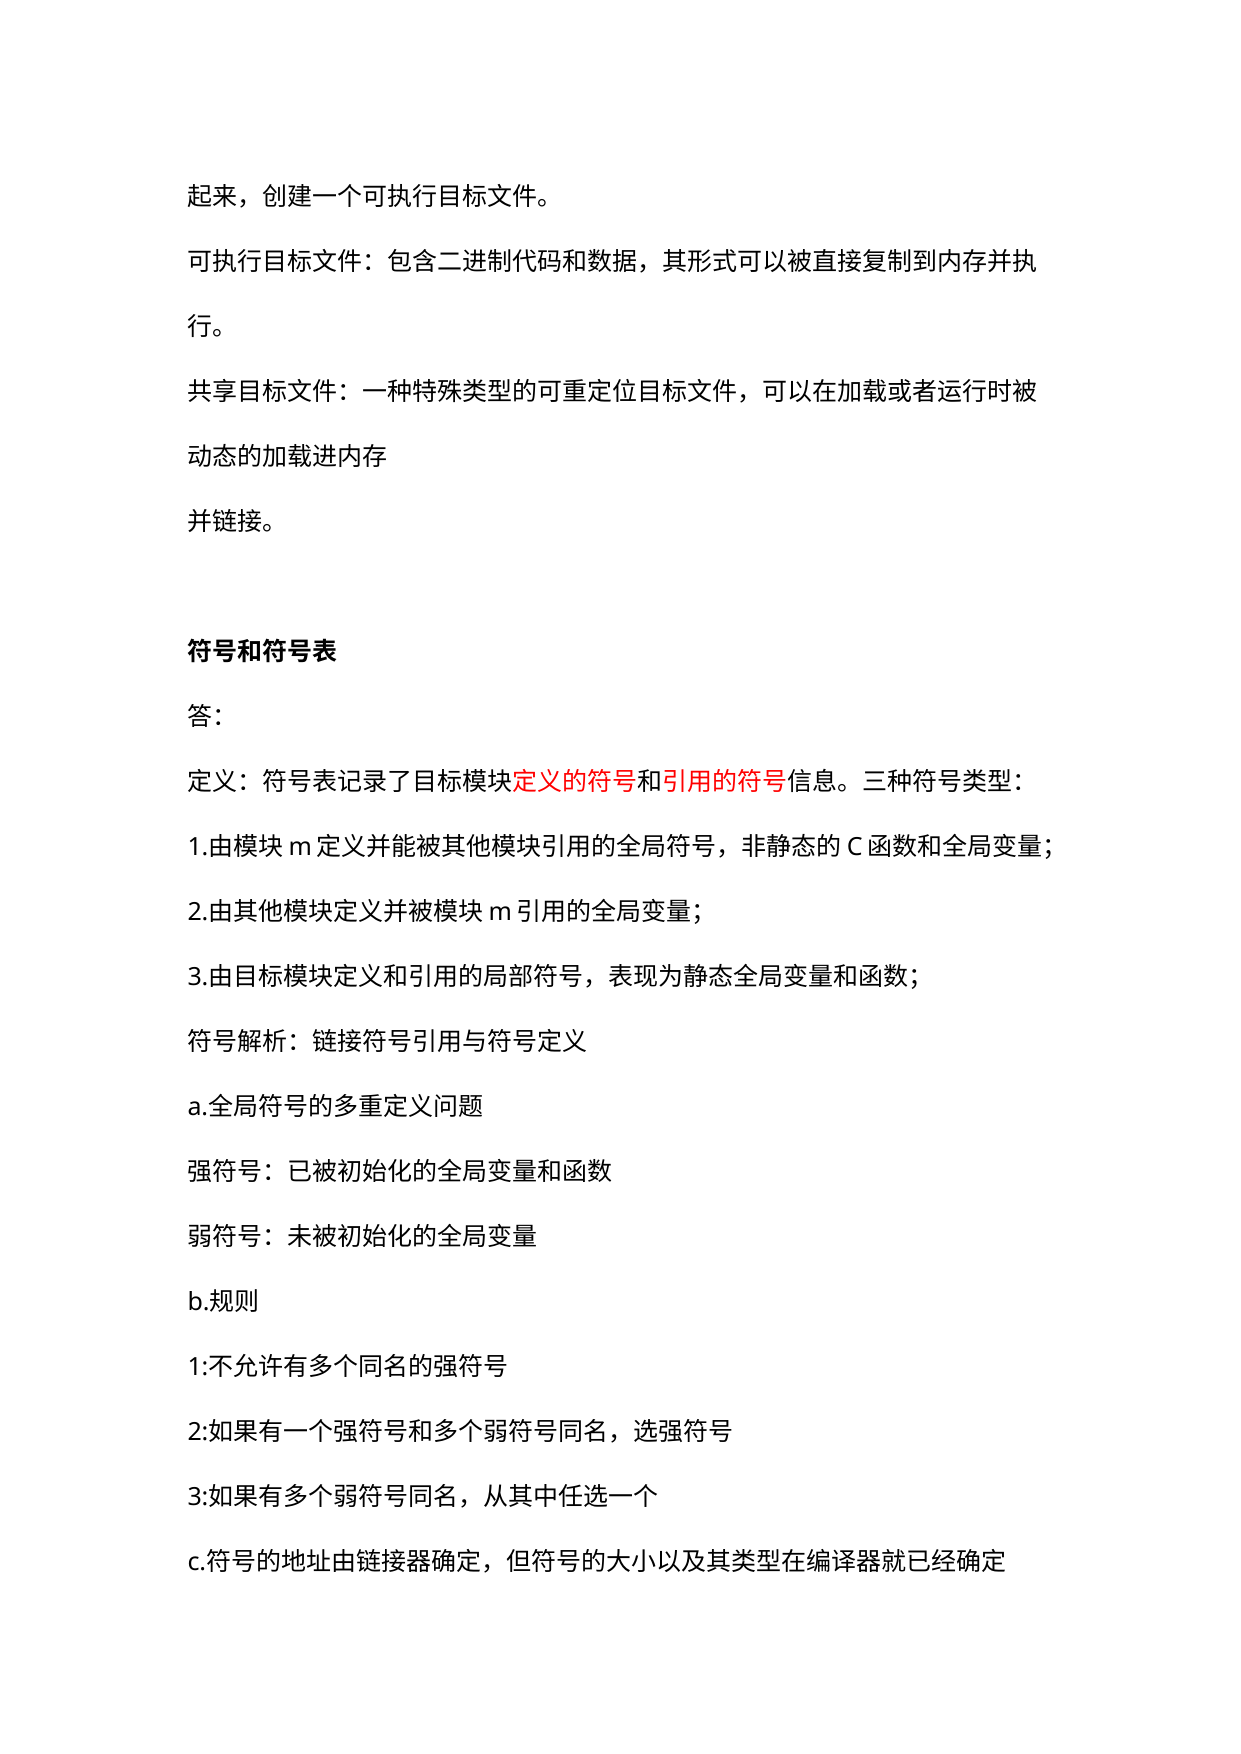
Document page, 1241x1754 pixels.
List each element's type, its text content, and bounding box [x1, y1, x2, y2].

text 2.由其他模块定义并被模块m引用的全局变量； [187, 877, 1053, 942]
text 弱符号：未被初始化的全局变量 [187, 1202, 1053, 1267]
text 共享目标文件：一种特殊类型的可重定位目标文件，可以在加载或者运行时被动态的加载进内存 [187, 357, 1053, 487]
text 起来，创建一个可执行目标文件。 [187, 162, 1053, 227]
text 1.由模块m定义并能被其他模块引用的全局符号，非静态的C函数和全局变量； [187, 812, 1053, 877]
text 定义：符号表记录了目标模块定义的符号和引用的符号信息。三种符号类型： [187, 747, 1053, 812]
text 并链接。 [187, 487, 1053, 552]
text 3:如果有多个弱符号同名，从其中任选一个 [187, 1462, 1053, 1527]
text 3.由目标模块定义和引用的局部符号，表现为静态全局变量和函数； [187, 942, 1053, 1007]
text 答： [187, 682, 1053, 747]
text 强符号：已被初始化的全局变量和函数 [187, 1137, 1053, 1202]
text a.全局符号的多重定义问题 [187, 1072, 1053, 1137]
text 1:不允许有多个同名的强符号 [187, 1332, 1053, 1397]
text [187, 1527, 1053, 1592]
text 可执行目标文件：包含二进制代码和数据，其形式可以被直接复制到内存并执行。 [187, 227, 1053, 357]
text b.规则 [187, 1267, 1053, 1332]
text 符号解析：链接符号引用与符号定义 [187, 1007, 1053, 1072]
text 2:如果有一个强符号和多个弱符号同名，选强符号 [187, 1397, 1053, 1462]
